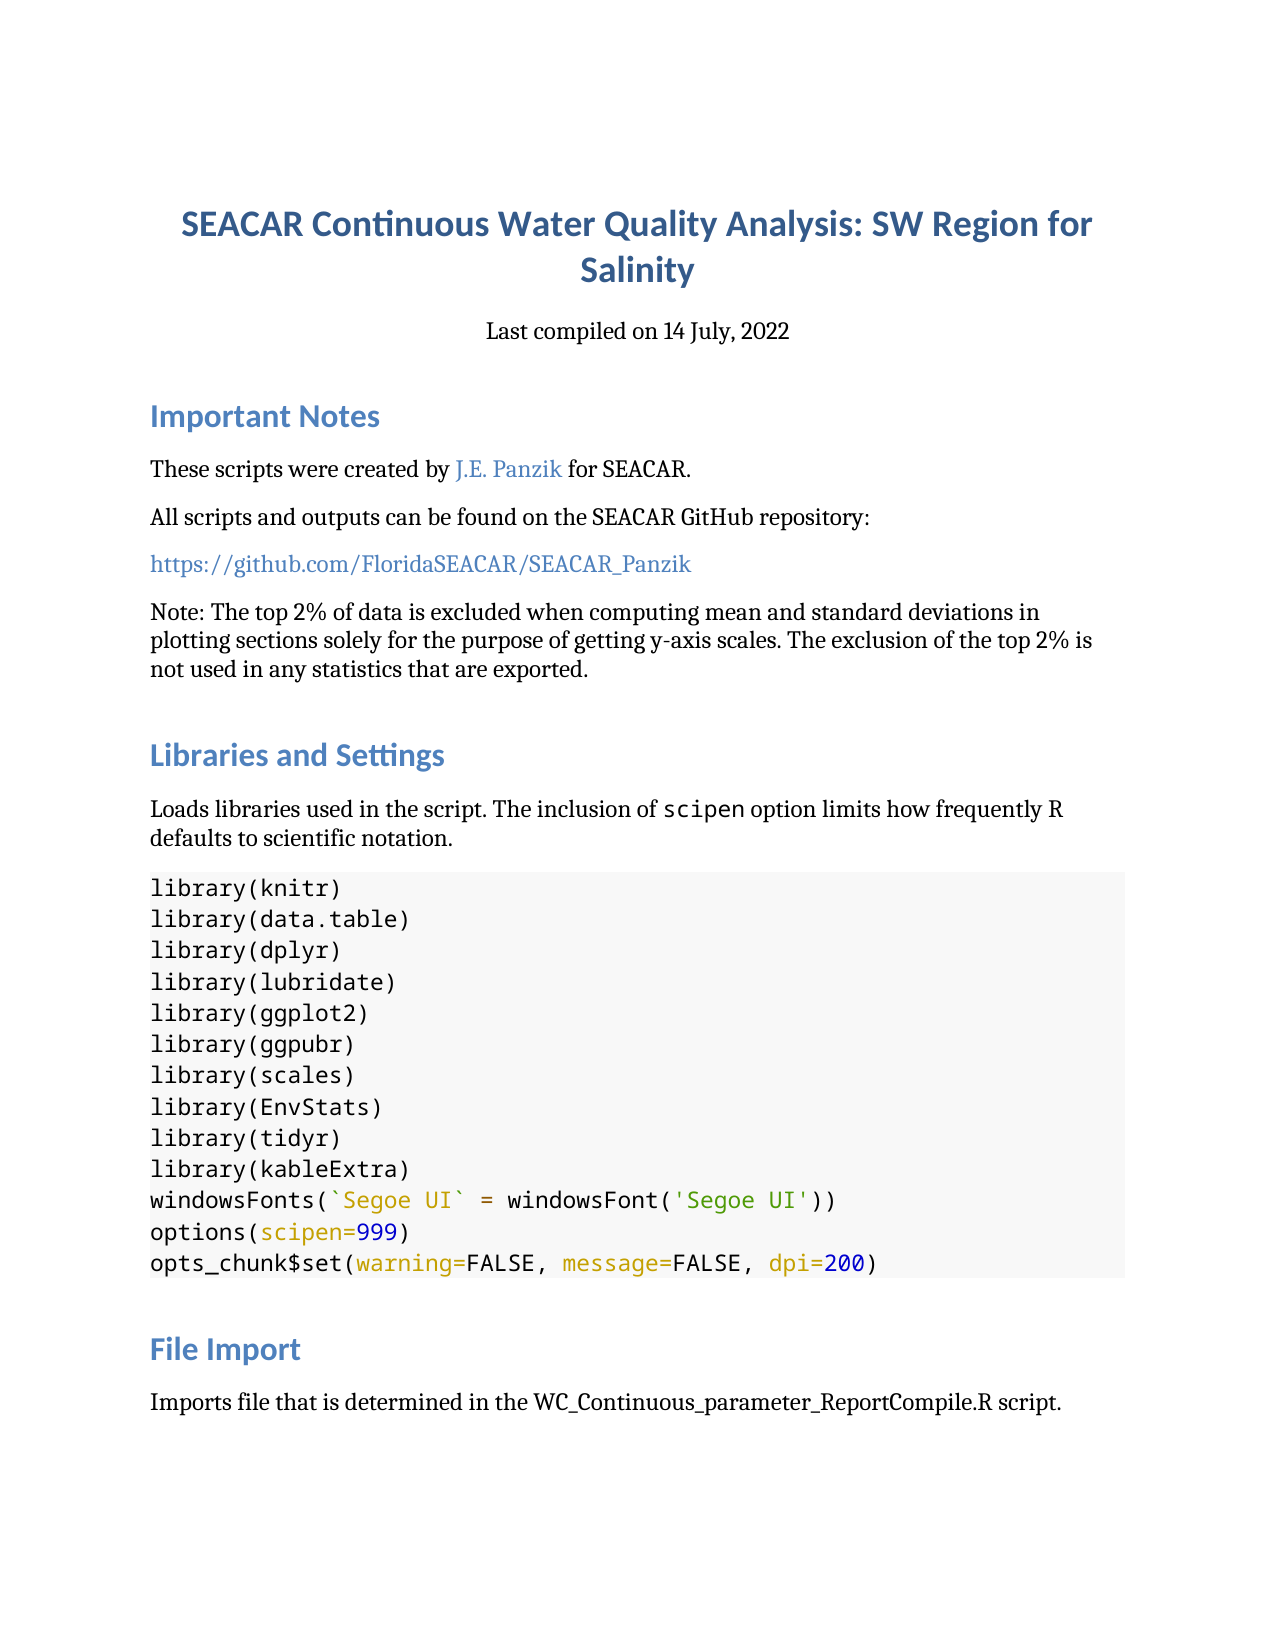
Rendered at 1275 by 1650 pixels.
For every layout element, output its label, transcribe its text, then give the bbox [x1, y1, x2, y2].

text Note: The top 2% of data is excluded when computing mean and standard deviations in plotting sections solely for the purpose of getting y-axis scales. The exclusion of the top 2% is not used in any statistics that are exported. [150, 597, 1125, 684]
text These scripts were created by J.E. Panzik for SEACAR. [150, 455, 1125, 484]
text Loads libraries used in the script. The inclusion of scipen option limits how frequently R defaults to scientific notation. [150, 793, 1125, 853]
subtitle Important Notes [150, 395, 1125, 436]
subtitle File Import [150, 1328, 1125, 1369]
title SEACAR Continuous Water Quality Analysis: SW Region for Salinity [150, 200, 1125, 292]
text All scripts and outputs can be found on the SEACAR GitHub repository: [150, 502, 1125, 531]
text Imports file that is determined in the WC_Continuous_parameter_ReportCompile.R script. [150, 1388, 1125, 1416]
text library(knitr) library(data.table) library(dplyr) library(lubridate) library(ggplot2) library(ggpubr) library(scales) library(EnvStats) library(tidyr) library(kableExtra) windowsFonts(`Segoe UI` = windowsFont('Segoe UI')) options(scipen=999) opts_chunk$set(warning=FALSE, message=FALSE, dpi=200) [342, 872, 1125, 1278]
text Last compiled on 14 July, 2022 [150, 317, 1125, 345]
subtitle Libraries and Settings [150, 734, 1125, 774]
text https://github.com/FloridaSEACAR/SEACAR_Panzik [150, 550, 1125, 579]
